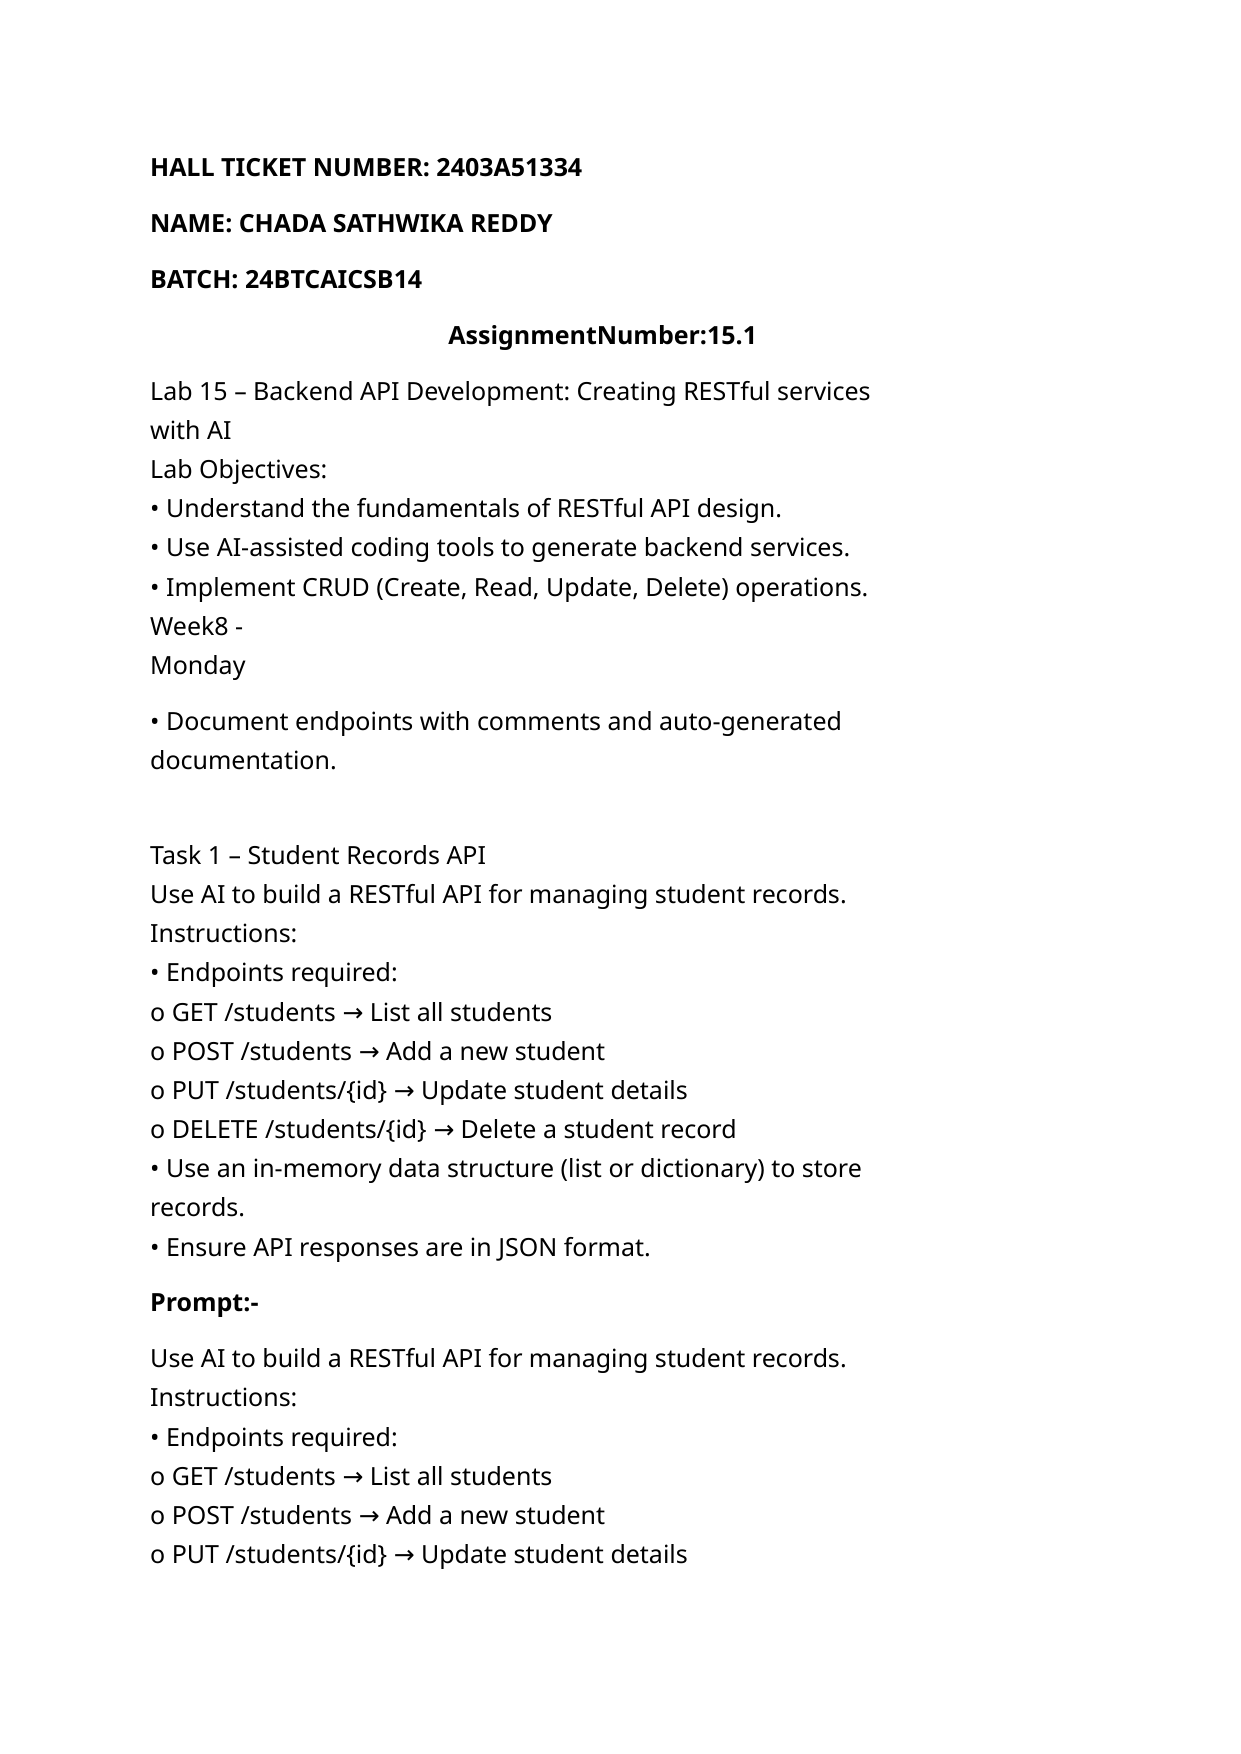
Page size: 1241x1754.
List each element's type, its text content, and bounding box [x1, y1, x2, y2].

text Lab 15 – Backend API Development: Creating RESTful services with AI Lab Objectives: • Understand the fundamentals of RESTful API design. • Use AI-assisted coding tools to generate backend services. • Implement CRUD (Create, Read, Update, Delete) operations. Week8 - Monday [150, 373, 1090, 682]
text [150, 1341, 1090, 1571]
text HALL TICKET NUMBER: 2403A51334 [150, 150, 1090, 184]
text • Document endpoints with comments and auto-generated documentation. [150, 703, 1090, 816]
text NAME: CHADA SATHWIKA REDDY [150, 206, 1090, 240]
text Prompt:- [150, 1285, 1090, 1319]
text BATCH: 24BTCAICSB14 [150, 262, 1090, 296]
text AssignmentNumber:15.1 [150, 317, 1090, 352]
text Task 1 – Student Records API Use AI to build a RESTful API for managing student records. Instructions: • Endpoints required: o GET /students → List all students o POST /students → Add a new student o PUT /students/{id} → Update student details o DELETE /students/{id} → Delete a student record • Use an in-memory data structure (list or dictionary) to store records. • Ensure API responses are in JSON format. [150, 837, 1090, 1263]
